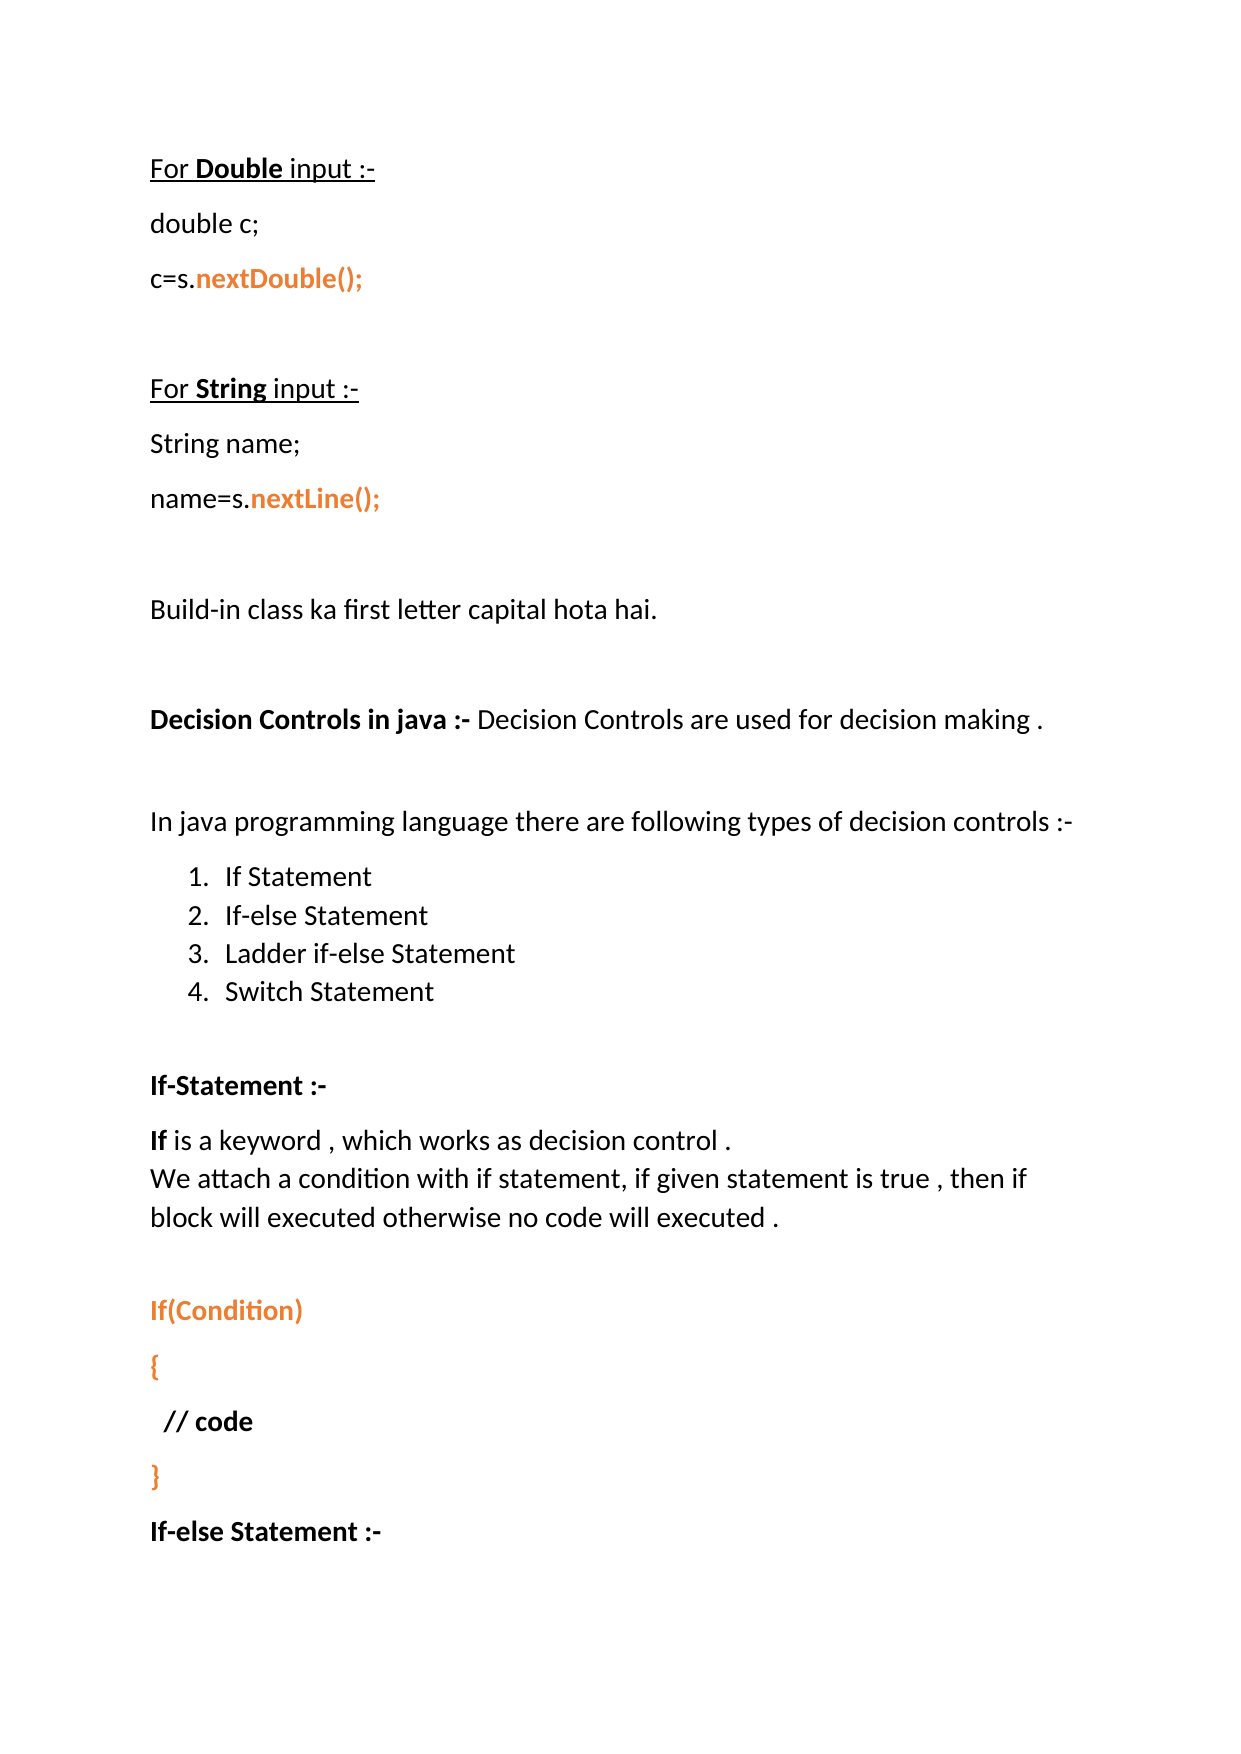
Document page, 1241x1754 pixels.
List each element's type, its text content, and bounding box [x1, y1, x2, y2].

text } [150, 1458, 1090, 1493]
text If is a keyword , which works as decision control . [150, 1122, 1090, 1158]
text Build-in class ka first letter capital hota hai. [150, 591, 1090, 626]
text c=s.nextDouble(); [150, 260, 1090, 296]
text For Double input :- [150, 150, 1090, 186]
list Ladder if-else Statement [187, 935, 1090, 971]
text { [150, 1348, 1090, 1383]
text For String input :- [150, 370, 1090, 406]
text If-else Statement :- [150, 1513, 1090, 1548]
list If Statement [187, 858, 1090, 894]
text In java programming language there are following types of decision controls :- [150, 803, 1090, 839]
text We attach a condition with if statement, if given statement is true , then if block will executed otherwise no code will executed . [150, 1161, 1090, 1234]
list If-else Statement [187, 897, 1090, 932]
text If(Condition) [150, 1292, 1090, 1328]
text name=s.nextLine(); [150, 481, 1090, 516]
text double c; [150, 205, 1090, 241]
text Decision Controls in java :- Decision Controls are used for decision making . [150, 701, 1090, 737]
text If-Statement :- [150, 1067, 1090, 1103]
text // code [150, 1403, 1090, 1438]
list Switch Statement [187, 973, 1090, 1009]
text String name; [150, 426, 1090, 461]
